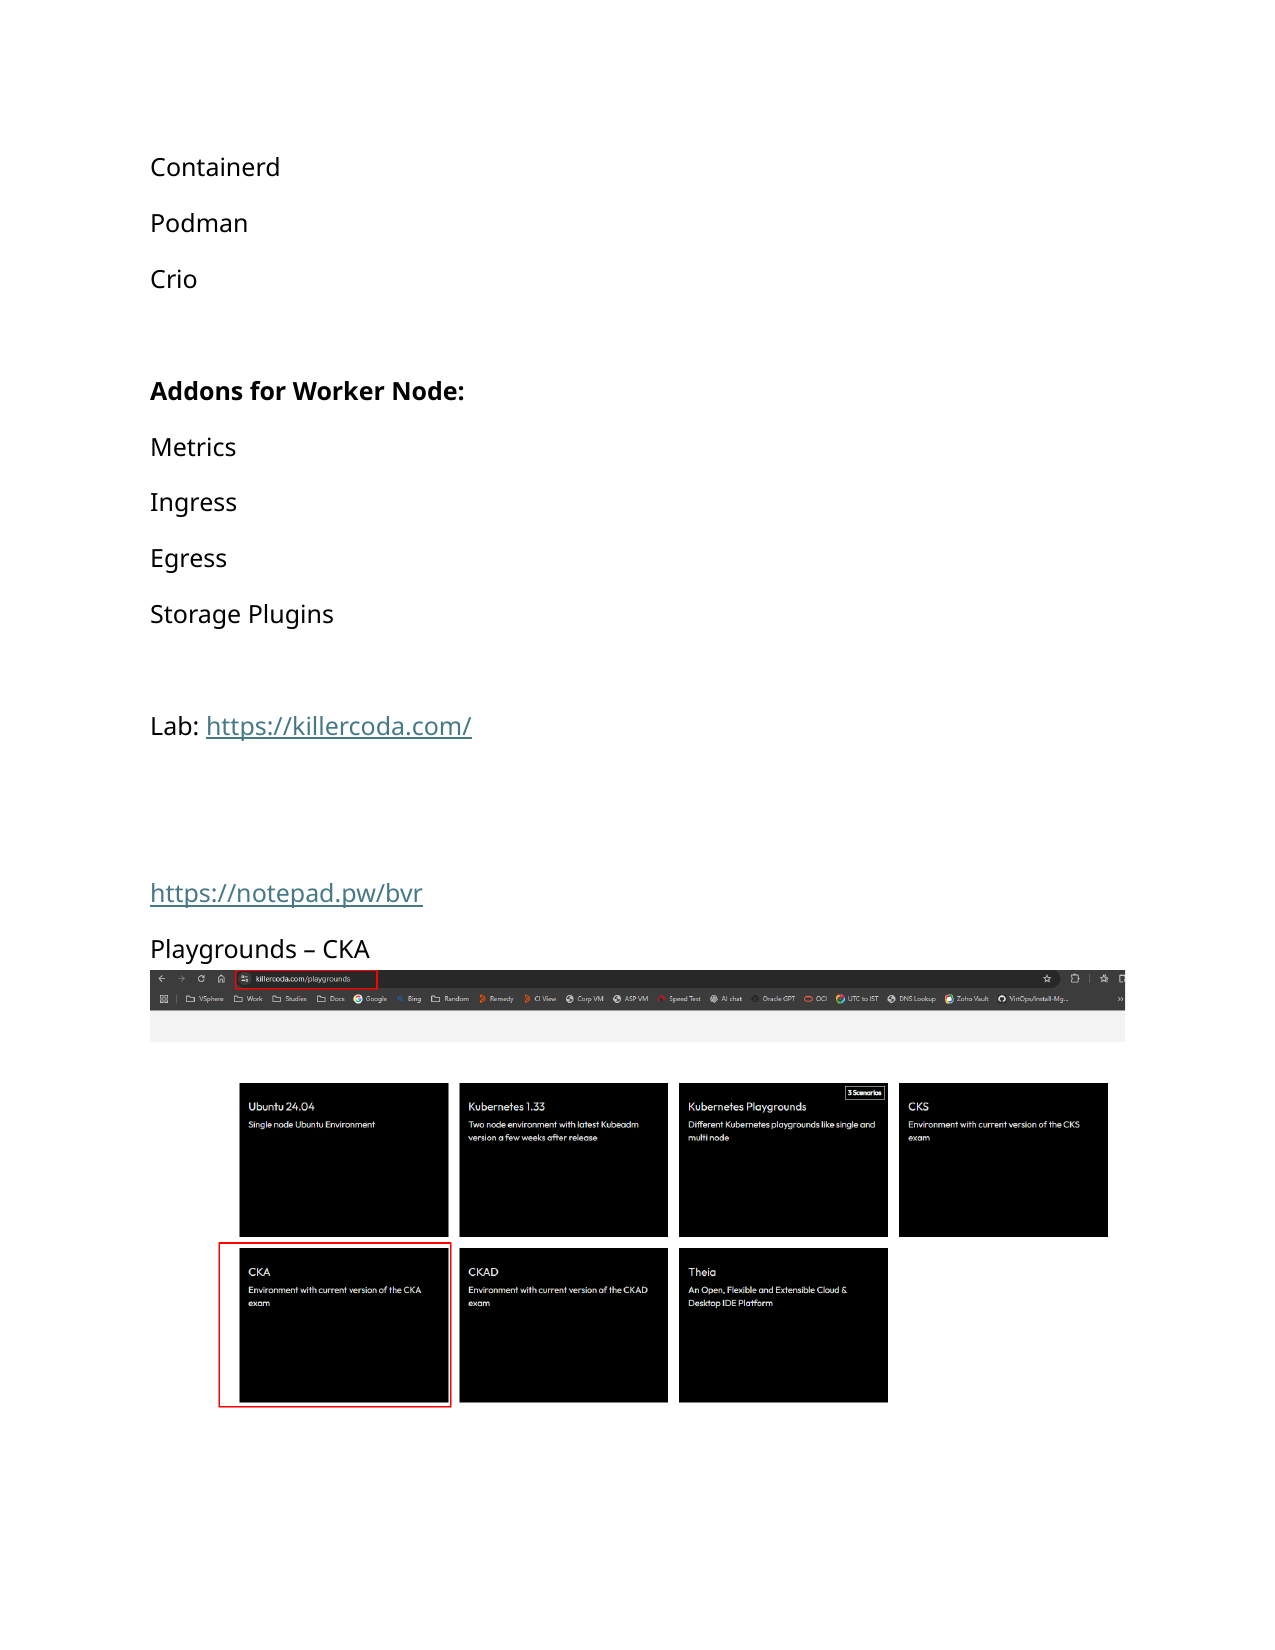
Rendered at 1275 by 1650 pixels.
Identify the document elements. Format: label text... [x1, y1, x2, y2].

text Crio [150, 262, 1125, 296]
text Lab: https://killercoda.com/ [150, 708, 1125, 742]
picture [150, 970, 1125, 1415]
text Containerd [150, 150, 1125, 184]
text Ingress [150, 485, 1125, 519]
text Storage Plugins [150, 597, 1125, 631]
text Addons for Worker Node: [150, 373, 1125, 407]
text https://notepad.pw/bvr [150, 876, 1125, 910]
text Podman [150, 206, 1125, 240]
text Playgrounds – CKA [150, 932, 1125, 970]
text Metrics [150, 429, 1125, 463]
text Egress [150, 541, 1125, 575]
